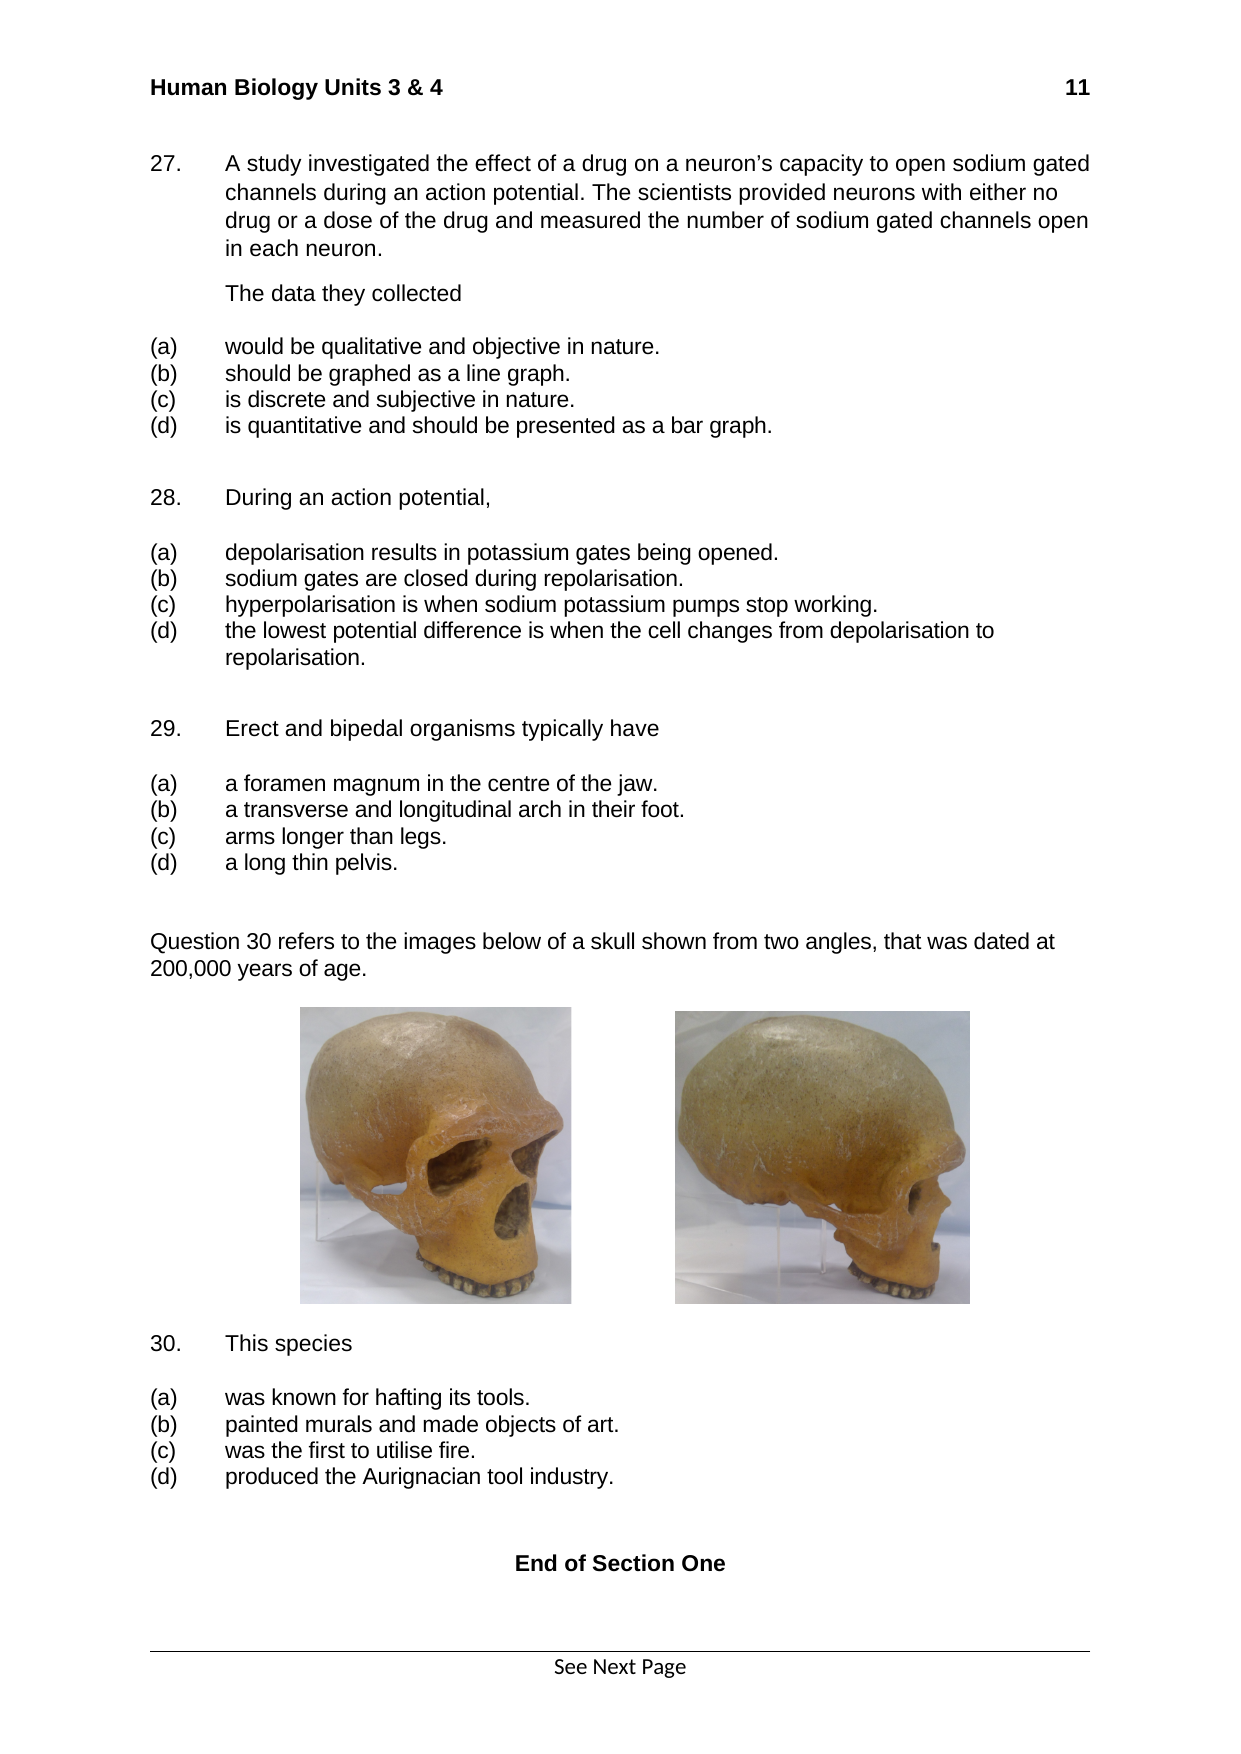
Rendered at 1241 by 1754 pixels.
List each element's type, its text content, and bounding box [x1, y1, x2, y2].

text (b) should be graphed as a line graph. [150, 359, 1090, 386]
text (a) would be qualitative and objective in nature. [150, 333, 1090, 359]
text (b) painted murals and made objects of art. [150, 1411, 1090, 1437]
text (b) a transverse and longitudinal arch in their foot. [150, 796, 1090, 823]
text (a) was known for hafting its tools. [150, 1384, 1090, 1411]
picture [675, 1011, 970, 1304]
text (c) hyperpolarisation is when sodium potassium pumps stop working. [150, 591, 1090, 617]
text (d) the lowest potential difference is when the cell changes from depolarisation to repolarisation. [150, 617, 1090, 670]
text (c) is discrete and subjective in nature. [150, 386, 1090, 412]
text (b) sodium gates are closed during repolarisation. [150, 565, 1090, 591]
text End of Section One [150, 1550, 1090, 1576]
text (d) produced the Aurignacian tool industry. [150, 1463, 1090, 1490]
text (d) a long thin pelvis. [150, 849, 1090, 876]
text (d) is quantitative and should be presented as a bar graph. [150, 412, 1090, 438]
text (c) arms longer than legs. [150, 823, 1090, 849]
text The data they collected [150, 280, 1090, 307]
picture [300, 1007, 572, 1304]
text (a) depolarisation results in potassium gates being opened. [150, 538, 1090, 565]
text 28. During an action potential, [150, 484, 1090, 510]
text 29. Erect and bipedal organisms typically have [150, 715, 1090, 742]
text Question 30 refers to the images below of a skull shown from two angles, that was dated at 200,000 years of age. [150, 928, 1090, 981]
text (c) was the first to utilise fire. [150, 1437, 1090, 1463]
text 27. A study investigated the effect of a drug on a neuron’s capacity to open sodium gated channels during an action potential. The scientists provided neurons with either no drug or a dose of the drug and measured the number of sodium gated channels open in each neuron. [150, 150, 1090, 262]
text (a) a foramen magnum in the centre of the jaw. [150, 770, 1090, 796]
text 30. This species [150, 1329, 1090, 1356]
